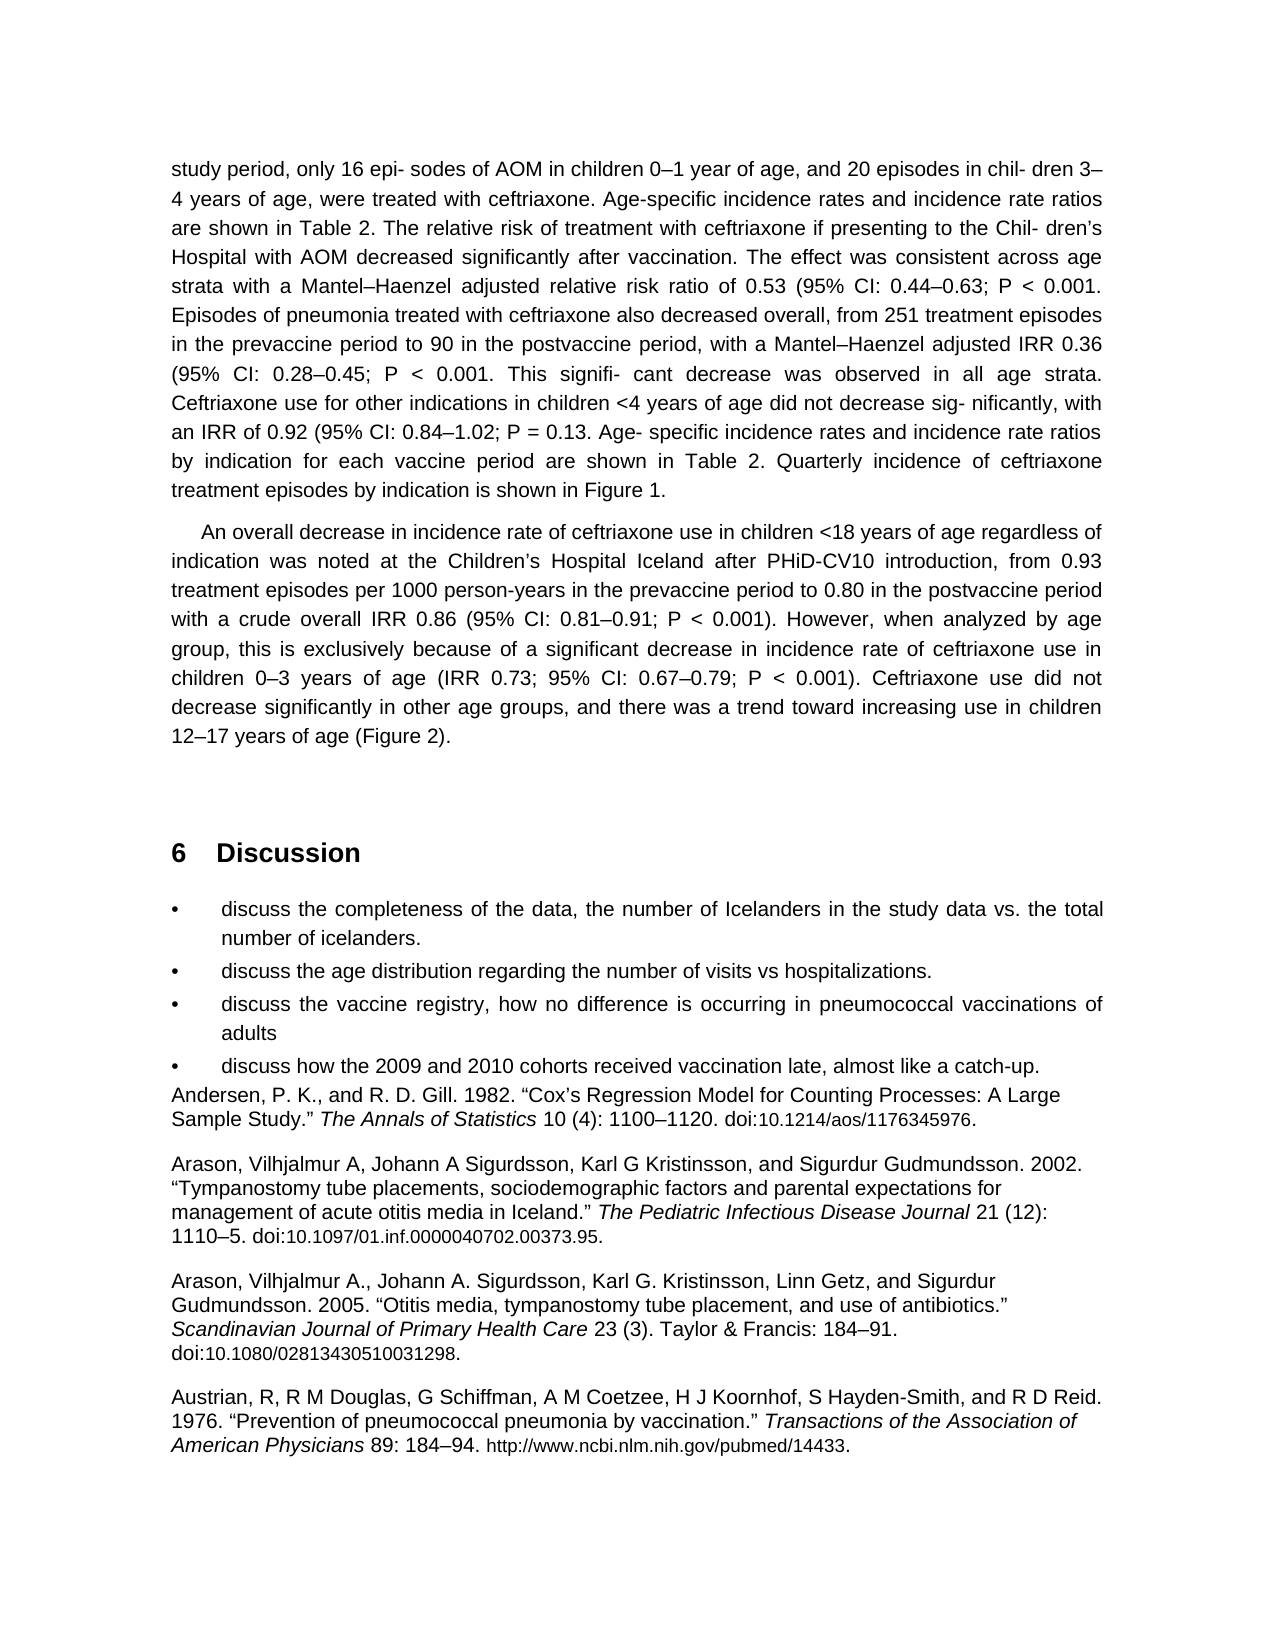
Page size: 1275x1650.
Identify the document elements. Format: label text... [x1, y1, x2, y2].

list discuss the vaccine registry, how no difference is occurring in pneumococcal vaccinations of adults [171, 988, 1104, 1046]
text Andersen, P. K., and R. D. Gill. 1982. “Cox’s Regression Model for Counting Processes: A Large Sample Study.” The Annals of Statistics 10 (4): 1100–1120. doi:10.1214/aos/1176345976. [171, 1083, 1104, 1131]
list discuss the completeness of the data, the number of Icelanders in the study data vs. the total number of icelanders. [171, 893, 1104, 951]
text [171, 153, 1104, 503]
text An overall decrease in incidence rate of ceftriaxone use in children <18 years of age regardless of indication was noted at the Children’s Hospital Iceland after PHiD-CV10 introduction, from 0.93 treatment episodes per 1000 person-years in the prevaccine period to 0.80 in the postvaccine period with a crude overall IRR 0.86 (95% CI: 0.81–0.91; P < 0.001). However, when analyzed by age group, this is exclusively because of a significant decrease in incidence rate of ceftriaxone use in children 0–3 years of age (IRR 0.73; 95% CI: 0.67–0.79; P < 0.001). Ceftriaxone use did not decrease significantly in other age groups, and there was a trend toward increasing use in children 12–17 years of age (Figure 2). [171, 516, 1104, 749]
text Arason, Vilhjalmur A, Johann A Sigurdsson, Karl G Kristinsson, and Sigurdur Gudmundsson. 2002. “Tympanostomy tube placements, sociodemographic factors and parental expectations for management of acute otitis media in Iceland.” The Pediatric Infectious Disease Journal 21 (12): 1110–5. doi:10.1097/01.inf.0000040702.00373.95. [171, 1152, 1104, 1248]
text Arason, Vilhjalmur A., Johann A. Sigurdsson, Karl G. Kristinsson, Linn Getz, and Sigurdur Gudmundsson. 2005. “Otitis media, tympanostomy tube placement, and use of antibiotics.” Scandinavian Journal of Primary Health Care 23 (3). Taylor & Francis: 184–91. doi:10.1080/02813430510031298. [171, 1268, 1104, 1364]
text Austrian, R, R M Douglas, G Schiffman, A M Coetzee, H J Koornhof, S Hayden-Smith, and R D Reid. 1976. “Prevention of pneumococcal pneumonia by vaccination.” Transactions of the Association of American Physicians 89: 184–94. http://www.ncbi.nlm.nih.gov/pubmed/14433. [171, 1385, 1104, 1457]
list discuss the age distribution regarding the number of visits vs hospitalizations. [171, 955, 1104, 984]
subtitle Discussion [171, 837, 1104, 868]
list discuss how the 2009 and 2010 cohorts received vaccination late, almost like a catch-up. [171, 1050, 1104, 1079]
